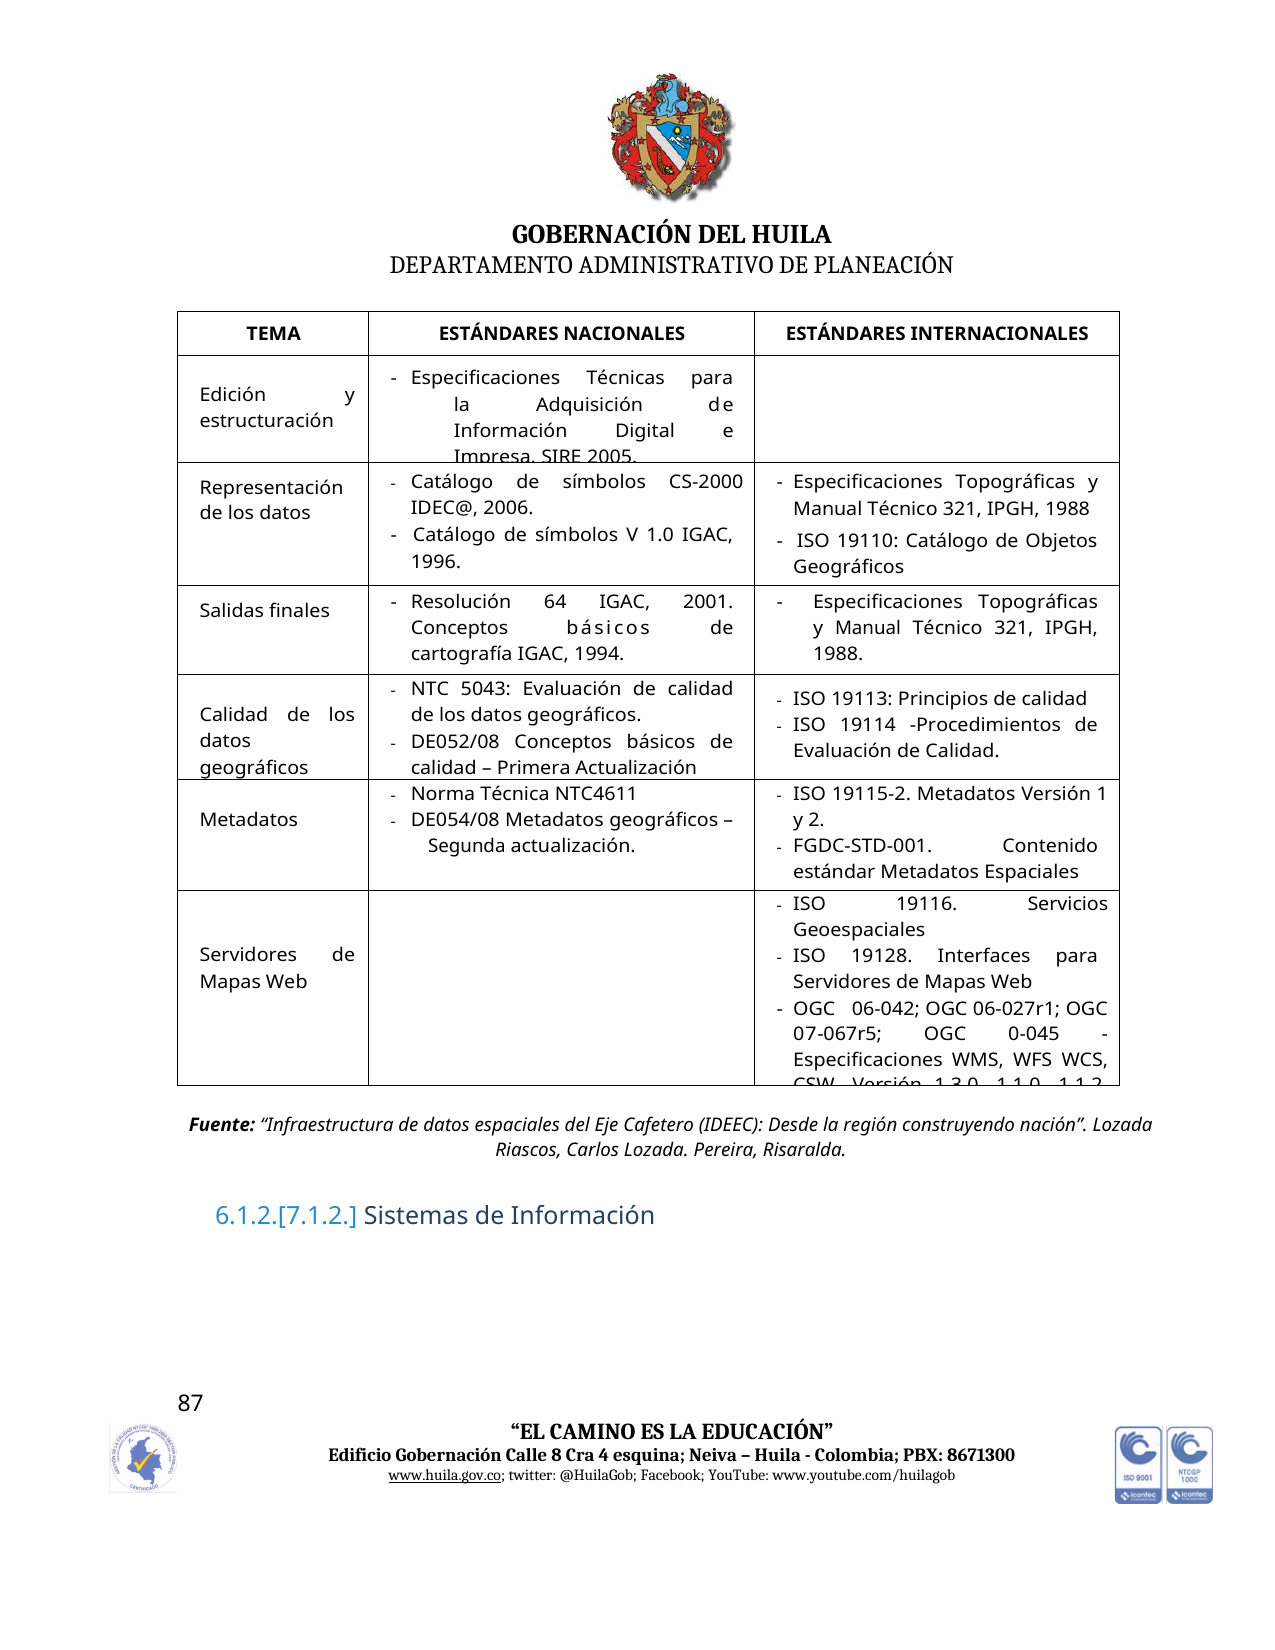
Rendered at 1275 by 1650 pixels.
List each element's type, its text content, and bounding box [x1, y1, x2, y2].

table_header TEMA [178, 312, 368, 354]
table_cell Representación de los datos [178, 463, 368, 585]
table_cell ISO 19115-2. Metadatos Versión 1 y 2. FGDC-STD-001. Contenido estándar Metadatos Espaciales [755, 780, 1119, 889]
table_header ESTÁNDARES NACIONALES [369, 312, 754, 354]
table_cell NTC 5043: Evaluación de calidad de los datos geográficos. DE052/08 Conceptos básicos de calidad – Primera Actualización [369, 675, 754, 779]
table_cell [369, 891, 754, 1085]
table_cell Edición y estructuración [178, 356, 368, 462]
table_cell - Resolución 64 IGAC, 2001. Conceptos básicos de cartografía IGAC, 1994. [369, 586, 754, 674]
table_cell - Especificaciones Topográficas y Manual Técnico 321, IPGH, 1988. [755, 586, 1119, 674]
table_header ESTÁNDARES INTERNACIONALES [755, 312, 1119, 354]
table_cell [755, 356, 1119, 462]
table_cell Metadatos [178, 780, 368, 889]
table_cell Servidores de Mapas Web [178, 891, 368, 1085]
table_cell Norma Técnica NTC4611 DE054/08 Metadatos geográficos – Segunda actualización. [369, 780, 754, 889]
table_cell - Especificaciones Técnicas para la Adquisición de Información Digital e Impresa, SIRE 2005. [369, 356, 754, 462]
table_cell Salidas finales [178, 586, 368, 674]
picture [109, 1423, 178, 1493]
table_cell Calidad de los datos geográficos [178, 675, 368, 779]
text Fuente: “Infraestructura de datos espaciales del Eje Cafetero (IDEEC): Desde la región construyendo nación”. Lozada Riascos, Carlos Lozada. Pereira, Risaralda. [177, 1111, 1167, 1162]
table_cell - Especificaciones Topográficas y Manual Técnico 321, IPGH, 1988 - ISO 19110: Catálogo de Objetos Geográficos [755, 463, 1119, 585]
table_cell ISO 19116. Servicios Geoespaciales ISO 19128. Interfaces para Servidores de Mapas Web - OGC 06-042; OGC 06-027r1; OGC 07-067r5; OGC 0-045 - Especificaciones WMS, WFS WCS, CSW. Versión 1.3.0, 1.1.0, 1.1.2, 1.0 [755, 891, 1119, 1085]
table_cell ISO 19113: Principios de calidad ISO 19114 -Procedimientos de Evaluación de Calidad. [755, 675, 1119, 779]
picture [1114, 1425, 1214, 1504]
subtitle Sistemas de Información [215, 1197, 1167, 1232]
picture [607, 73, 737, 204]
table_cell Catálogo de símbolos CS-2000 IDEC@, 2006. - Catálogo de símbolos V 1.0 IGAC, 1996. [369, 463, 754, 585]
